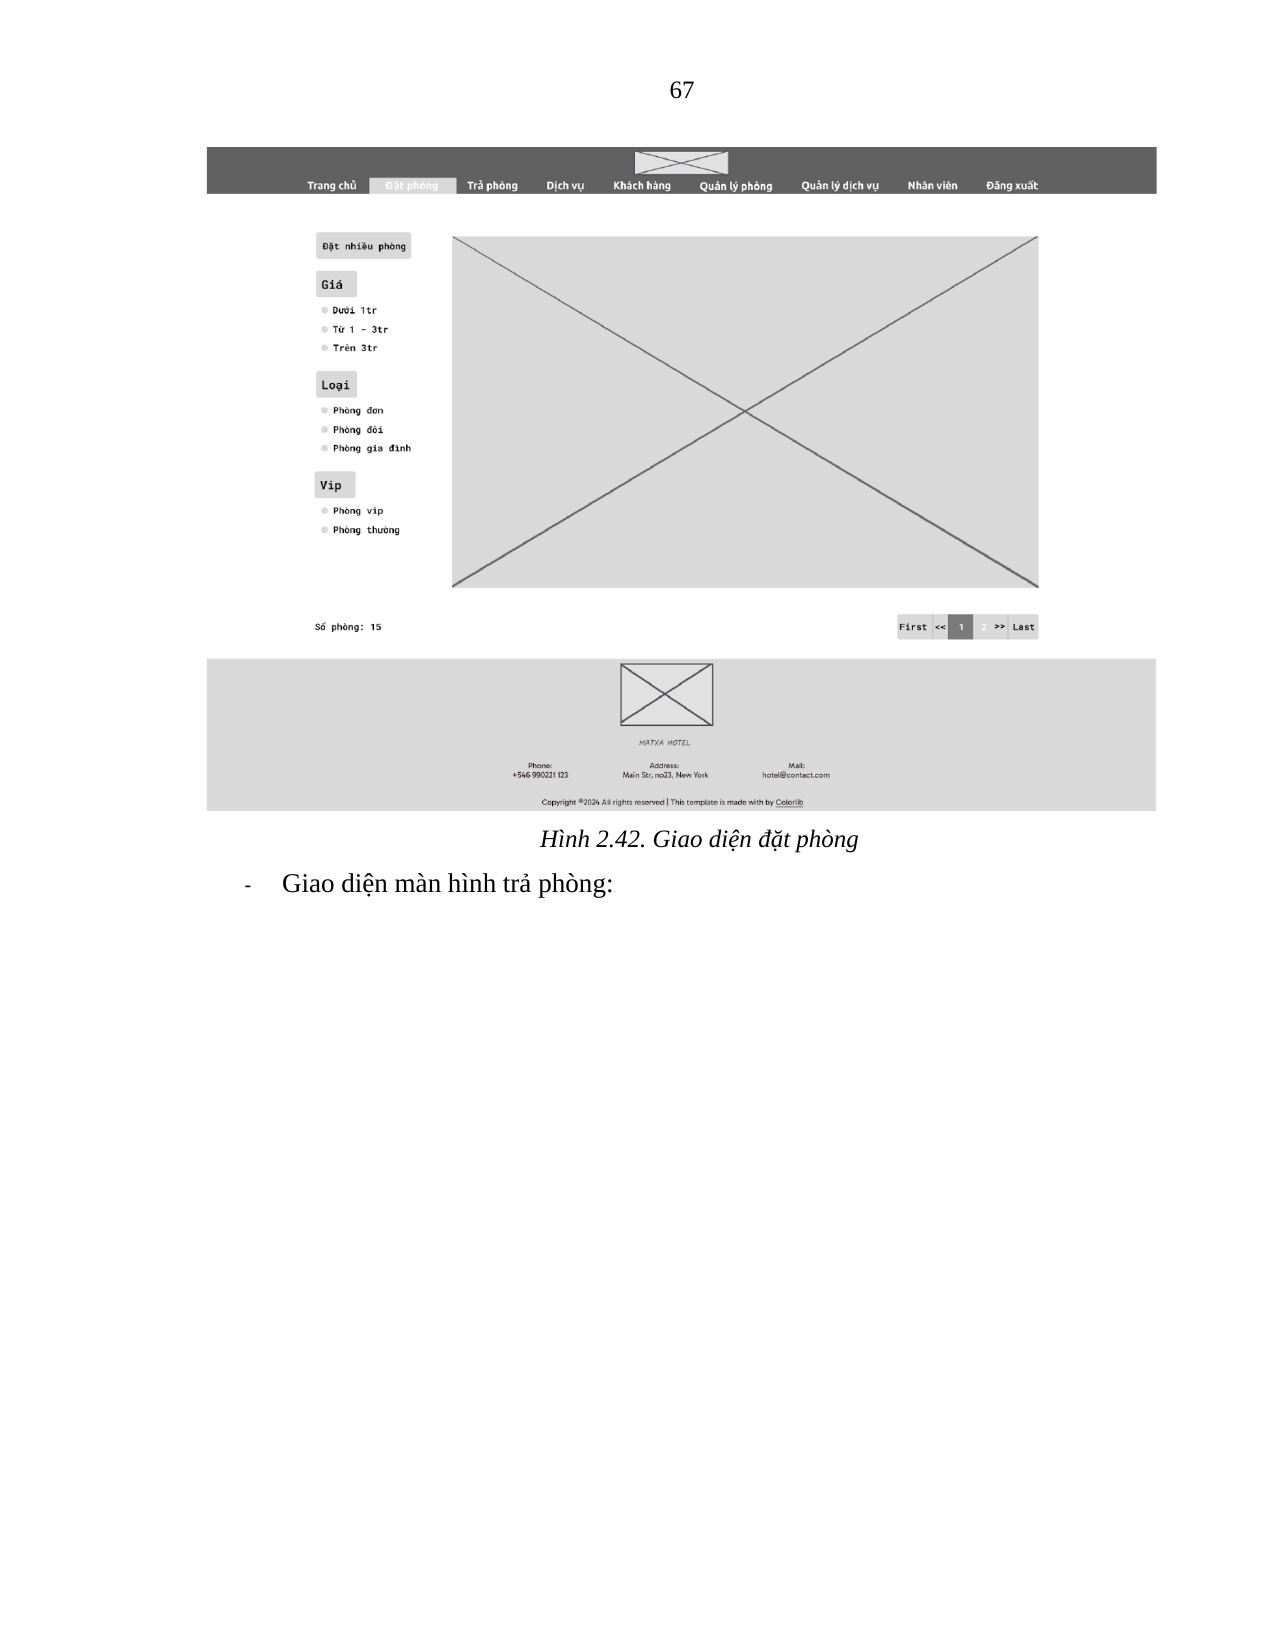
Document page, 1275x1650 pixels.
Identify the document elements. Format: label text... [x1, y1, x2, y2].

list Giao diện đặt phòng [244, 824, 1157, 853]
list Giao diện màn hình trả phòng: [244, 867, 1157, 898]
picture [206, 147, 1157, 811]
